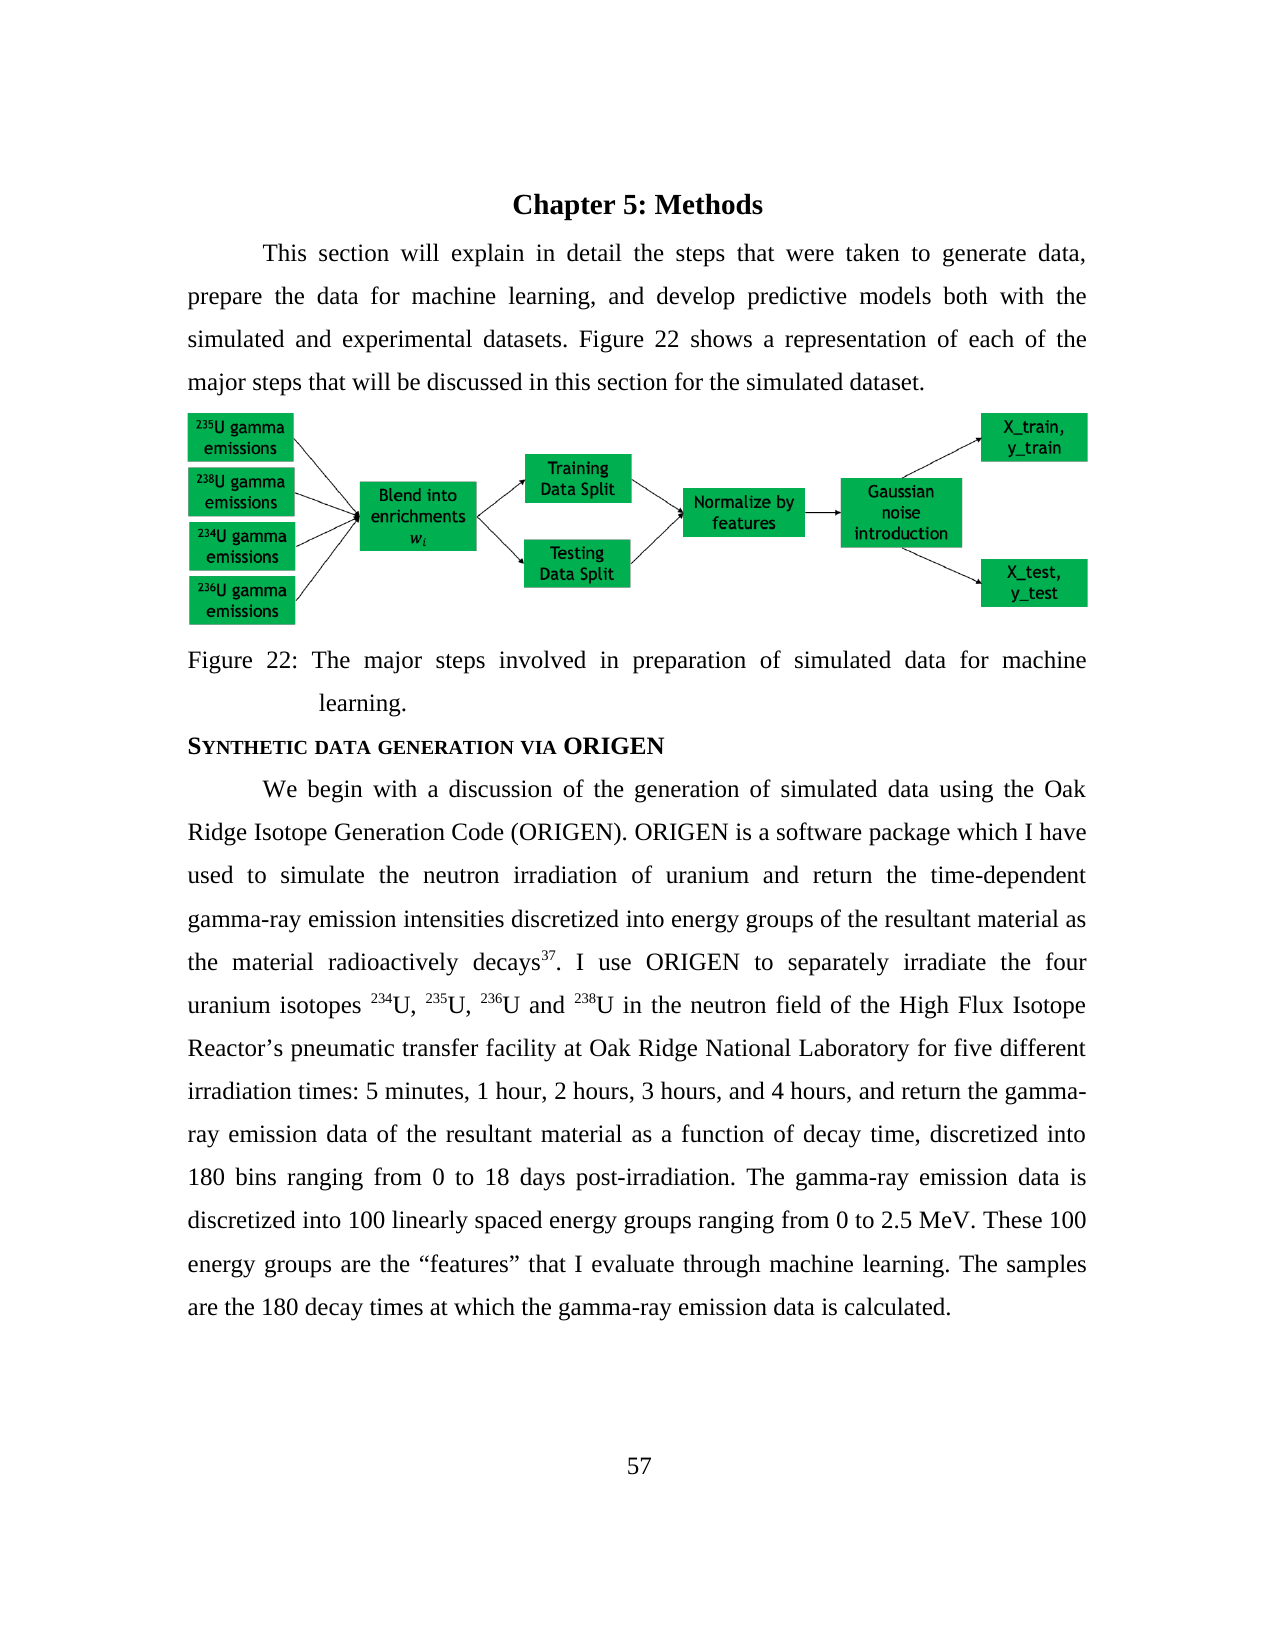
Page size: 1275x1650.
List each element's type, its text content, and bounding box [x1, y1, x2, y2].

subtitle Figure 22: The major steps involved in preparation of simulated data for machine learning. [187, 645, 1087, 717]
picture [187, 410, 1088, 631]
text We begin with a discussion of the generation of simulated data using the Oak Ridge Isotope Generation Code (ORIGEN). ORIGEN is a software package which I have used to simulate the neutron irradiation of uranium and return the time-dependent gamma-ray emission intensities discretized into energy groups of the resultant material as the material radioactively decays37. I use ORIGEN to separately irradiate the four uranium isotopes 234U, 235U, 236U and 238U in the neutron field of the High Flux Isotope Reactor’s pneumatic transfer facility at Oak Ridge National Laboratory for five different irradiation times: 5 minutes, 1 hour, 2 hours, 3 hours, and 4 hours, and return the gamma-ray emission data of the resultant material as a function of decay time, discretized into 180 bins ranging from 0 to 18 days post-irradiation. The gamma-ray emission data is discretized into 100 linearly spaced energy groups ranging from 0 to 2.5 MeV. These 100 energy groups are the “features” that I evaluate through machine learning. The samples are the 180 decay times at which the gamma-ray emission data is calculated. [187, 774, 1087, 1321]
subtitle Chapter 5: Methods [187, 187, 1087, 221]
subtitle Synthetic data generation via ORIGEN [187, 731, 1087, 760]
text This section will explain in detail the steps that were taken to generate data, prepare the data for machine learning, and develop predictive models both with the simulated and experimental datasets. Figure 22 shows a representation of each of the major steps that will be discussed in this section for the simulated dataset. [187, 238, 1087, 396]
